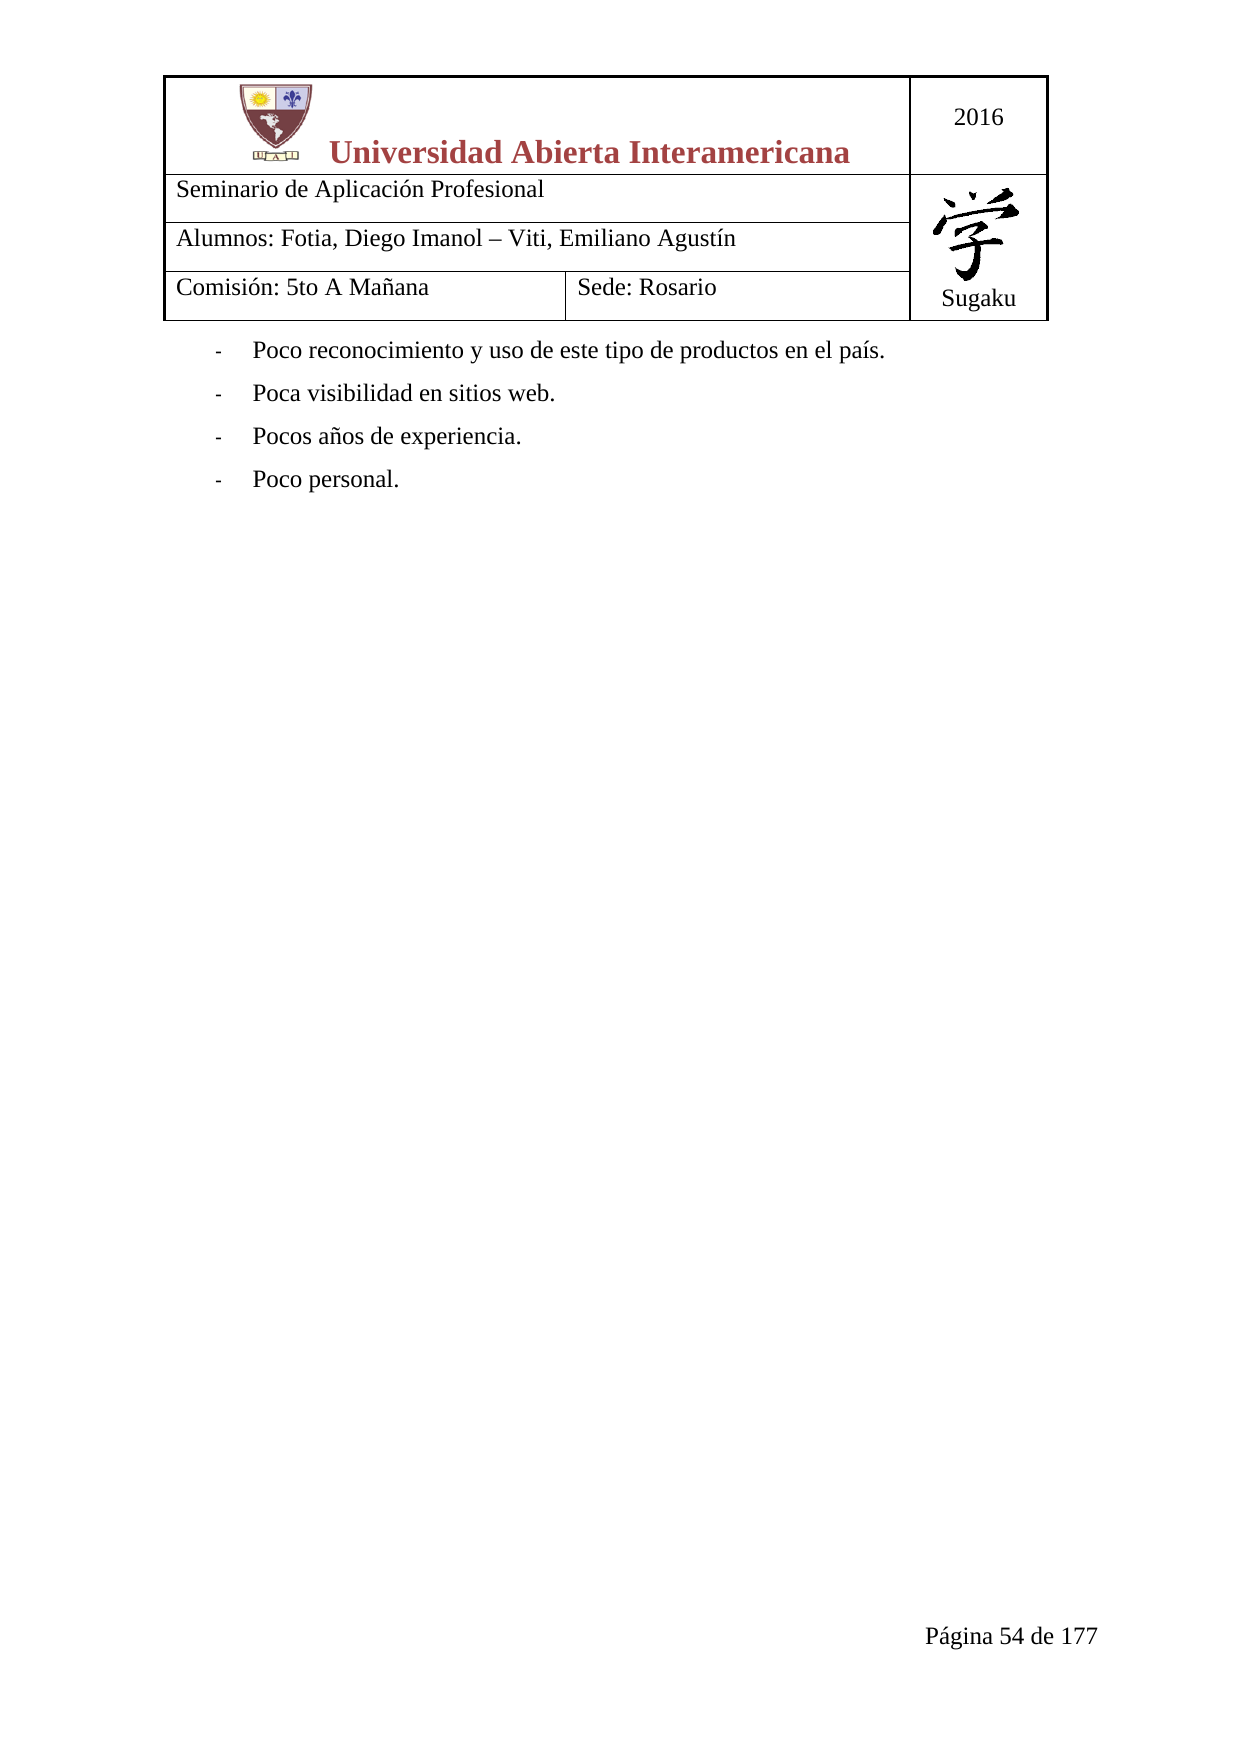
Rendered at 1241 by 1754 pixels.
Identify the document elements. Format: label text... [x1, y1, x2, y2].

list Poco personal. [215, 464, 1063, 493]
list Poca visibilidad en sitios web. [215, 378, 1063, 407]
list Pocos años de experiencia. [215, 421, 1063, 450]
picture [927, 181, 1030, 284]
list Poco reconocimiento y uso de este tipo de productos en el país. [215, 148, 1063, 364]
picture [223, 78, 329, 164]
